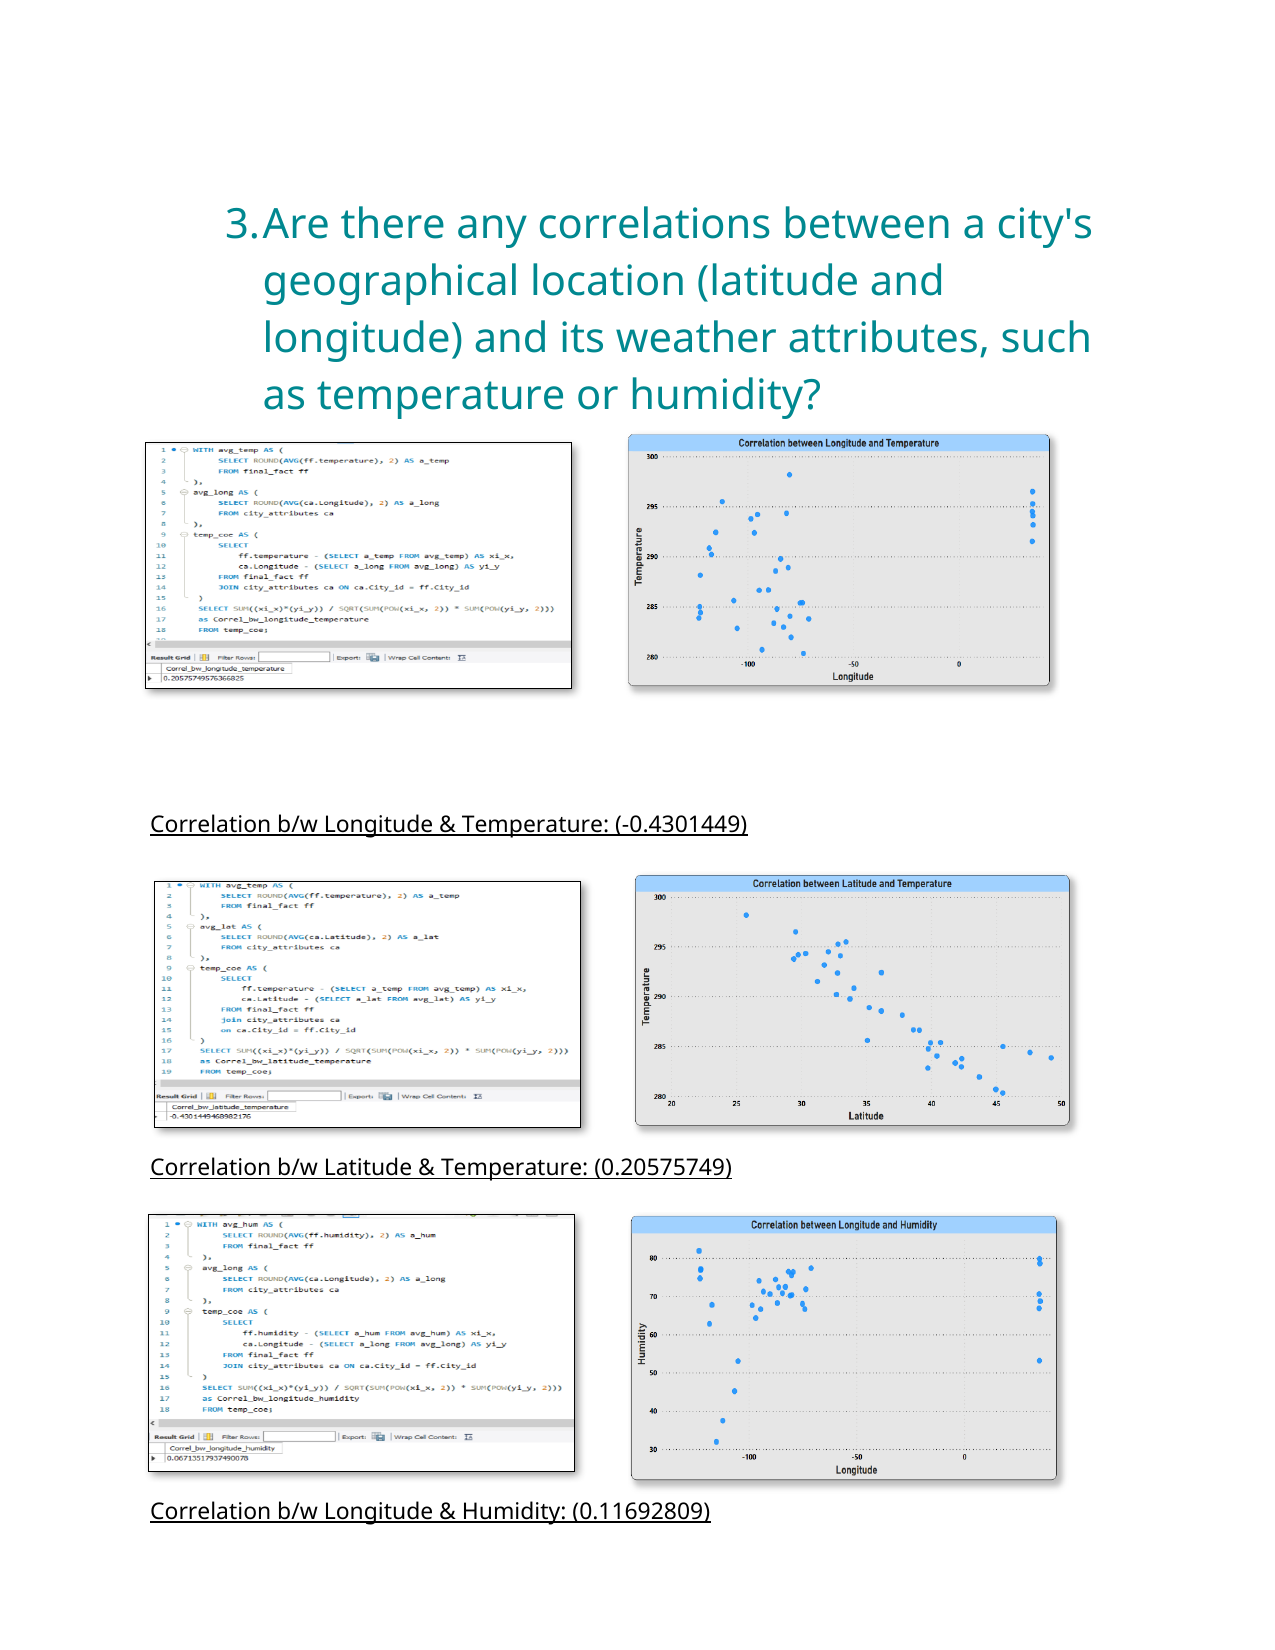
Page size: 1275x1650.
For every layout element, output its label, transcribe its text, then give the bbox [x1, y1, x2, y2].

title Correlation b/w Longitude & Temperature: (-0.4301449) [150, 807, 1125, 839]
picture [155, 882, 580, 1127]
picture [624, 430, 1061, 701]
title Correlation b/w Latitude & Temperature: (0.20575749) [150, 1151, 1125, 1182]
picture [146, 443, 571, 688]
title Correlation b/w Longitude & Humidity: (0.11692809) [150, 1495, 1125, 1526]
picture [632, 871, 1083, 1140]
picture [628, 1212, 1071, 1494]
title Are there any correlations between a city's geographical location (latitude and longitude) and its weather attributes, such as temperature or humidity? [225, 194, 1125, 421]
picture [149, 1215, 574, 1471]
